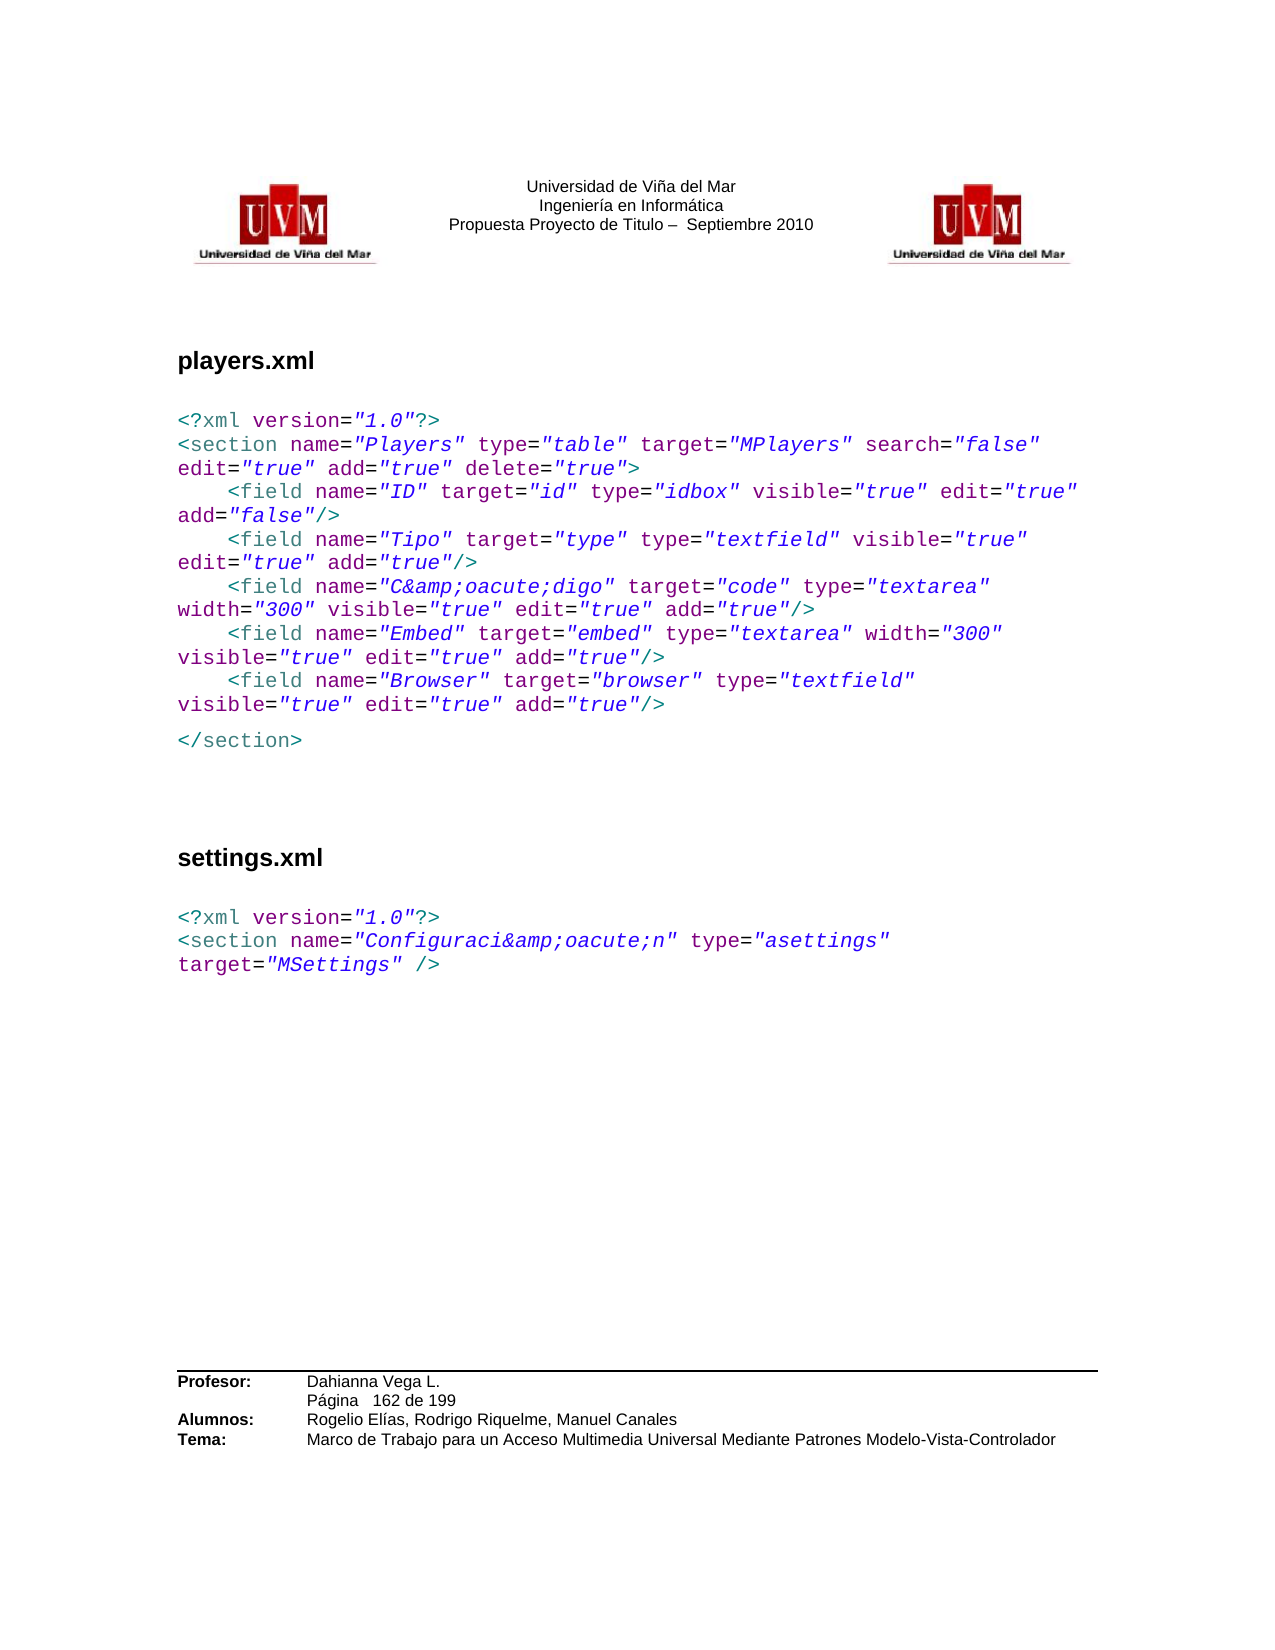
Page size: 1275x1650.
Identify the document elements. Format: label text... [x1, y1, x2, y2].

text <field name="Browser" target="browser" type="textfield" visible="true" edit="true" add="true"/> [177, 670, 1098, 718]
picture [871, 176, 1084, 267]
text <field name="ID" target="id" type="idbox" visible="true" edit="true" add="false"/> [177, 481, 1098, 528]
text <field name="Tipo" target="type" type="textfield" visible="true" edit="true" add="true"/> [177, 528, 1098, 576]
text players.xml [177, 346, 1098, 375]
text <field name="Embed" target="embed" type="textarea" width="300" visible="true" edit="true" add="true"/> [177, 623, 1098, 670]
text <section name="Players" type="table" target="MPlayers" search="false" edit="true" add="true" delete="true"> [177, 434, 1098, 481]
text <?xml version="1.0"?> [177, 907, 1098, 930]
picture [177, 176, 390, 267]
text settings.xml [177, 843, 1098, 871]
text <section name="Configuraci&amp;oacute;n" type="asettings" target="MSettings" /> [177, 930, 1098, 978]
text </section> [177, 730, 1098, 754]
text <field name="C&amp;oacute;digo" target="code" type="textarea" width="300" visible="true" edit="true" add="true"/> [177, 576, 1098, 623]
text <?xml version="1.0"?> [177, 410, 1098, 434]
